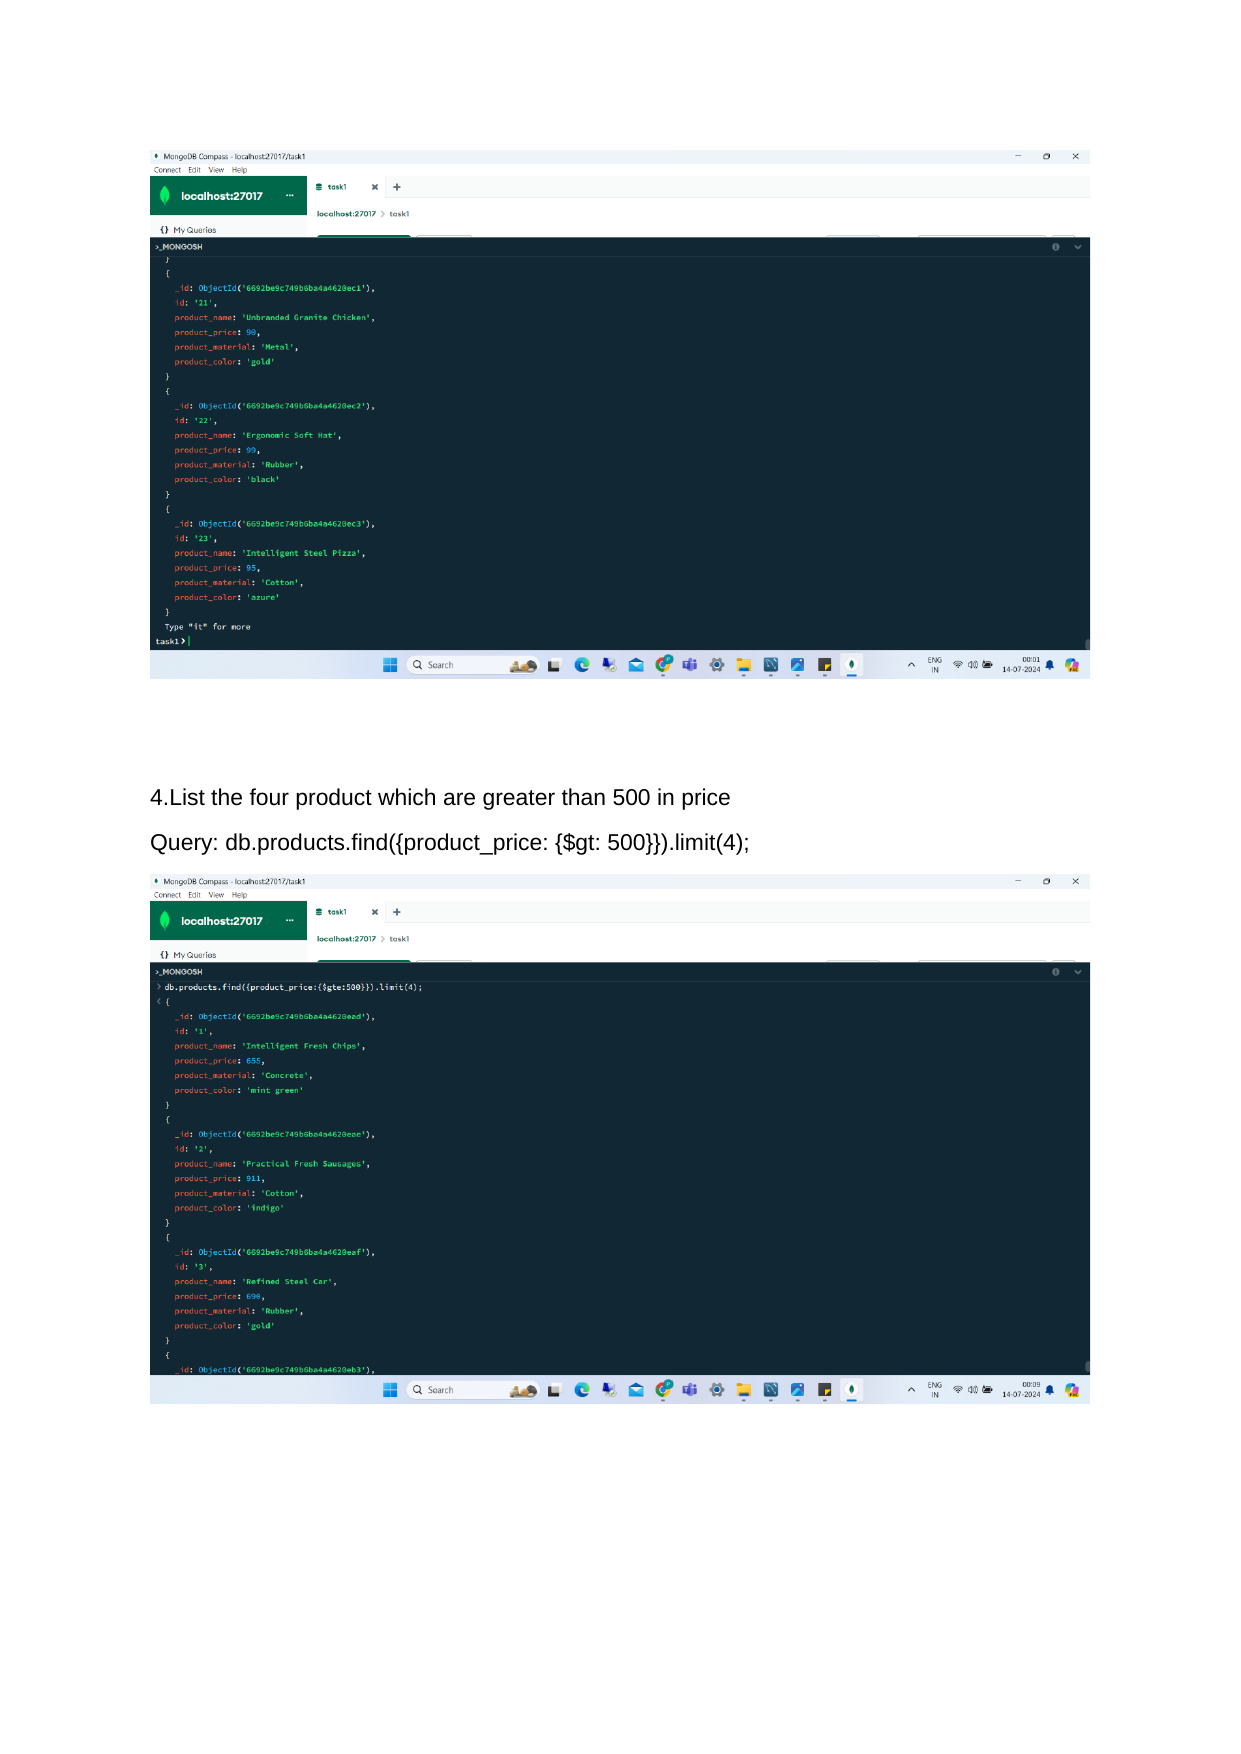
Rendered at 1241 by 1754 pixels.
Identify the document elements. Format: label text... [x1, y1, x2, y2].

text Query: db.products.find({product_price: {$gt: 500}}).limit(4); [150, 829, 1090, 856]
picture [150, 150, 1091, 679]
picture [150, 874, 1091, 1404]
text 4.List the four product which are greater than 500 in price [150, 784, 1090, 811]
